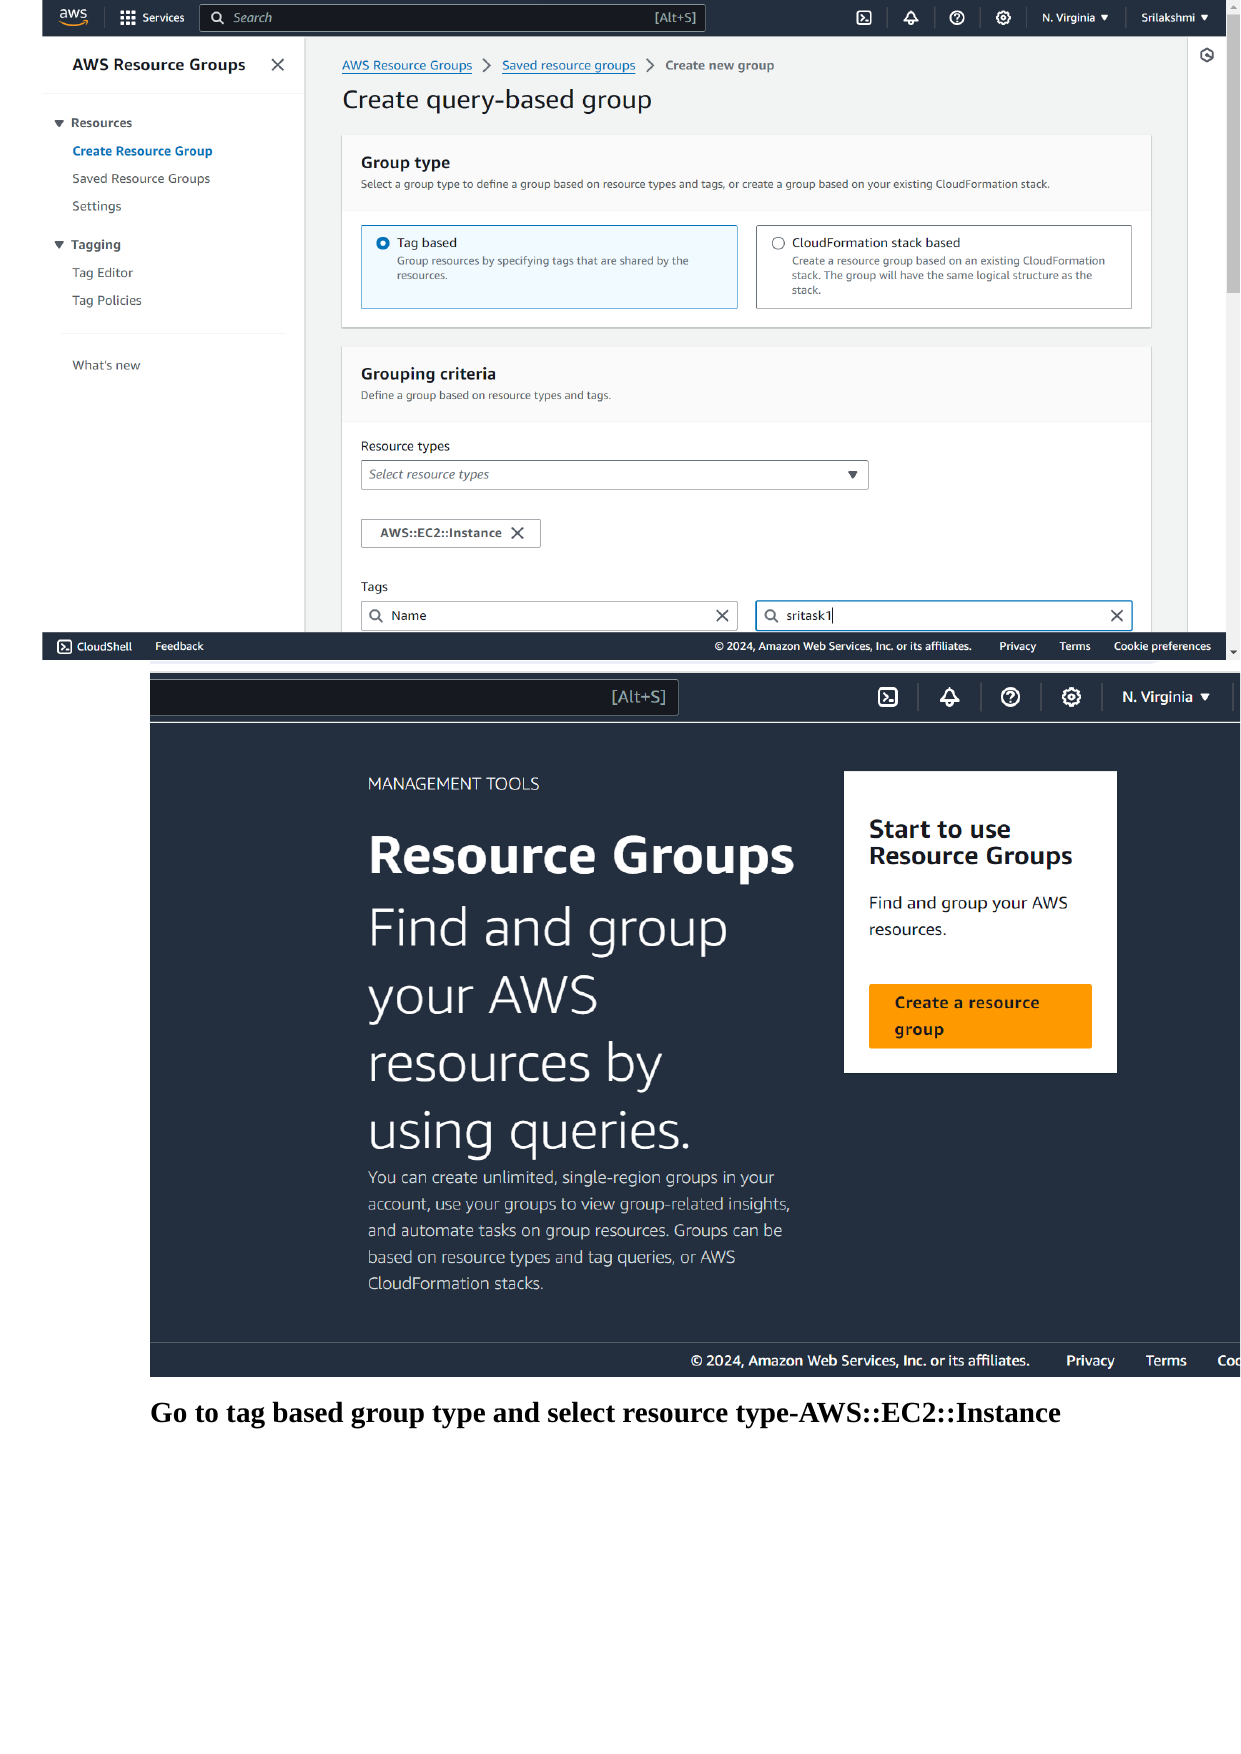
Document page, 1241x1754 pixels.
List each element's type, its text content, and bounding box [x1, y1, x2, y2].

text Go to tag based group type and select resource type-AWS::EC2::Instance [150, 1395, 1090, 1428]
picture [150, 661, 1241, 1377]
picture [42, 0, 1240, 660]
